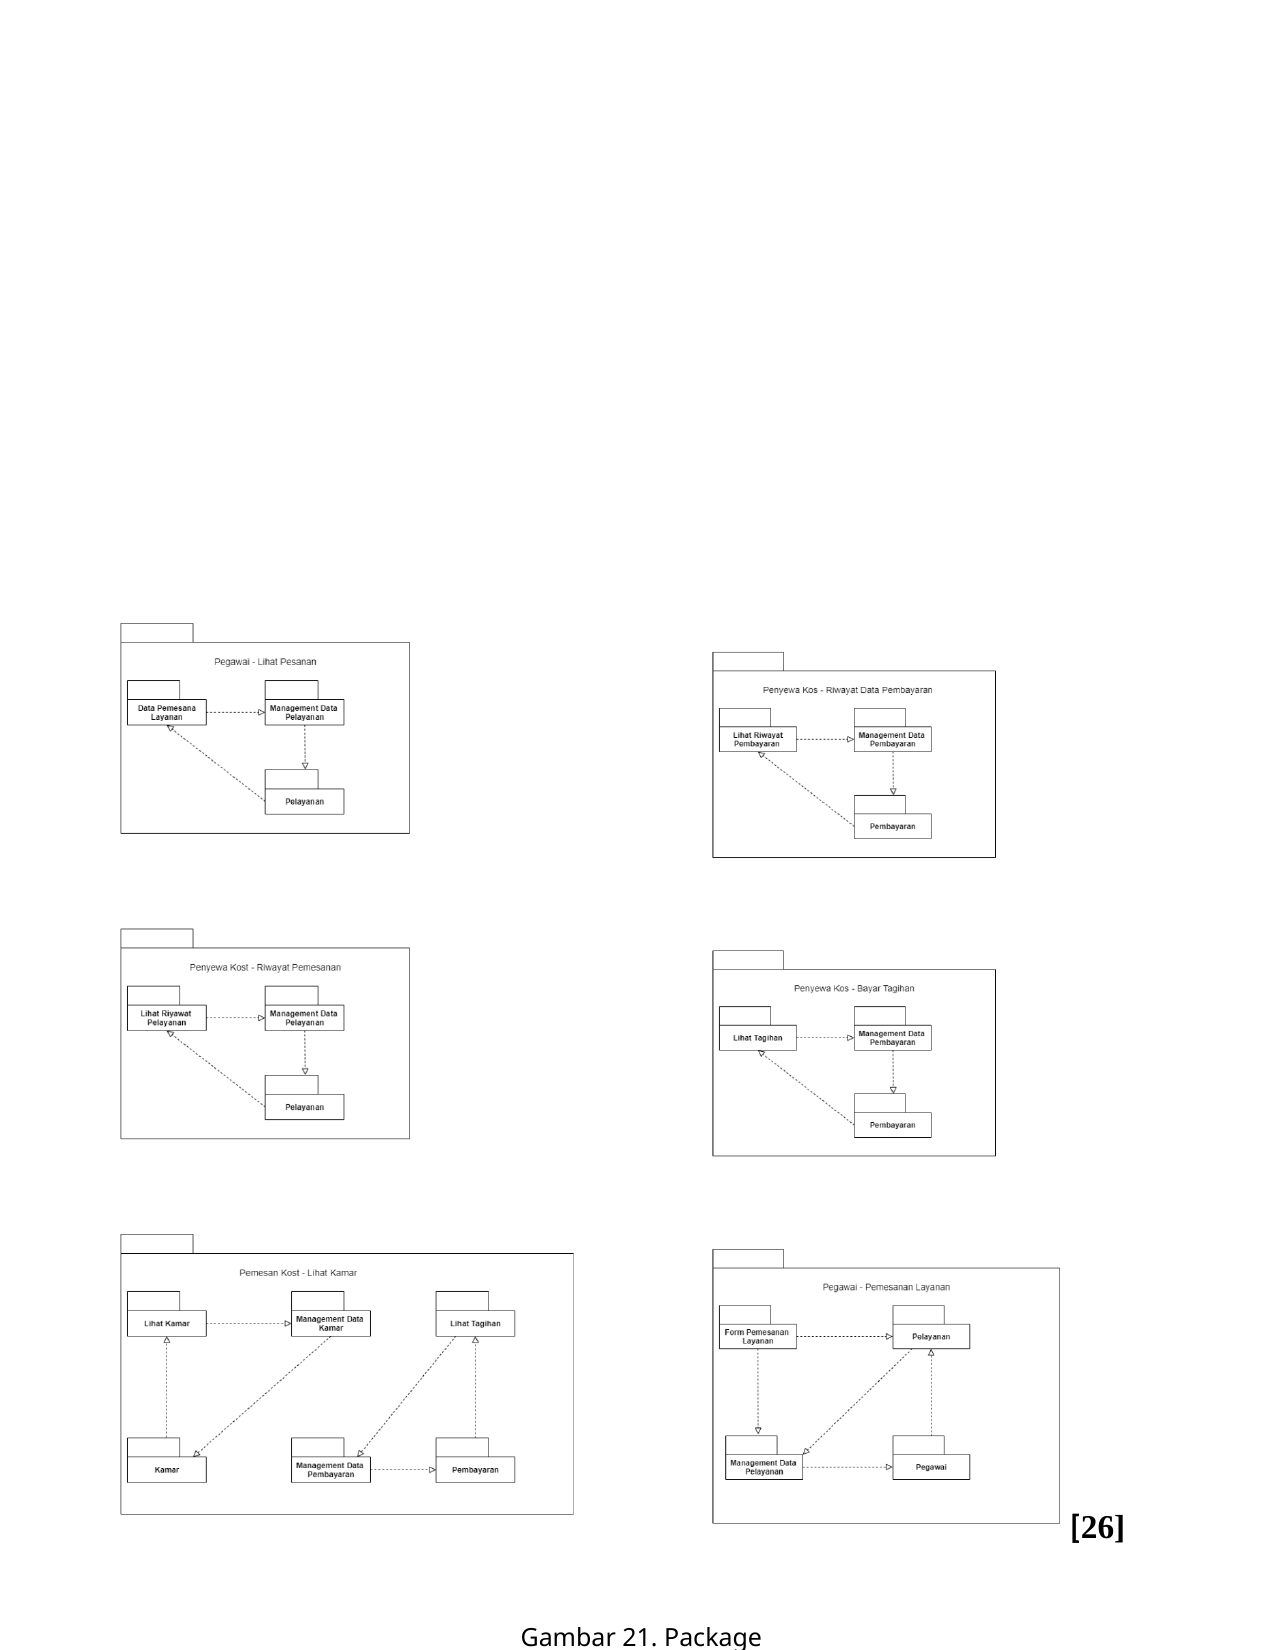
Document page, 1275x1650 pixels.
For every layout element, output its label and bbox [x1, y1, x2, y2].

picture [68, 583, 574, 1515]
picture [662, 608, 1156, 1572]
